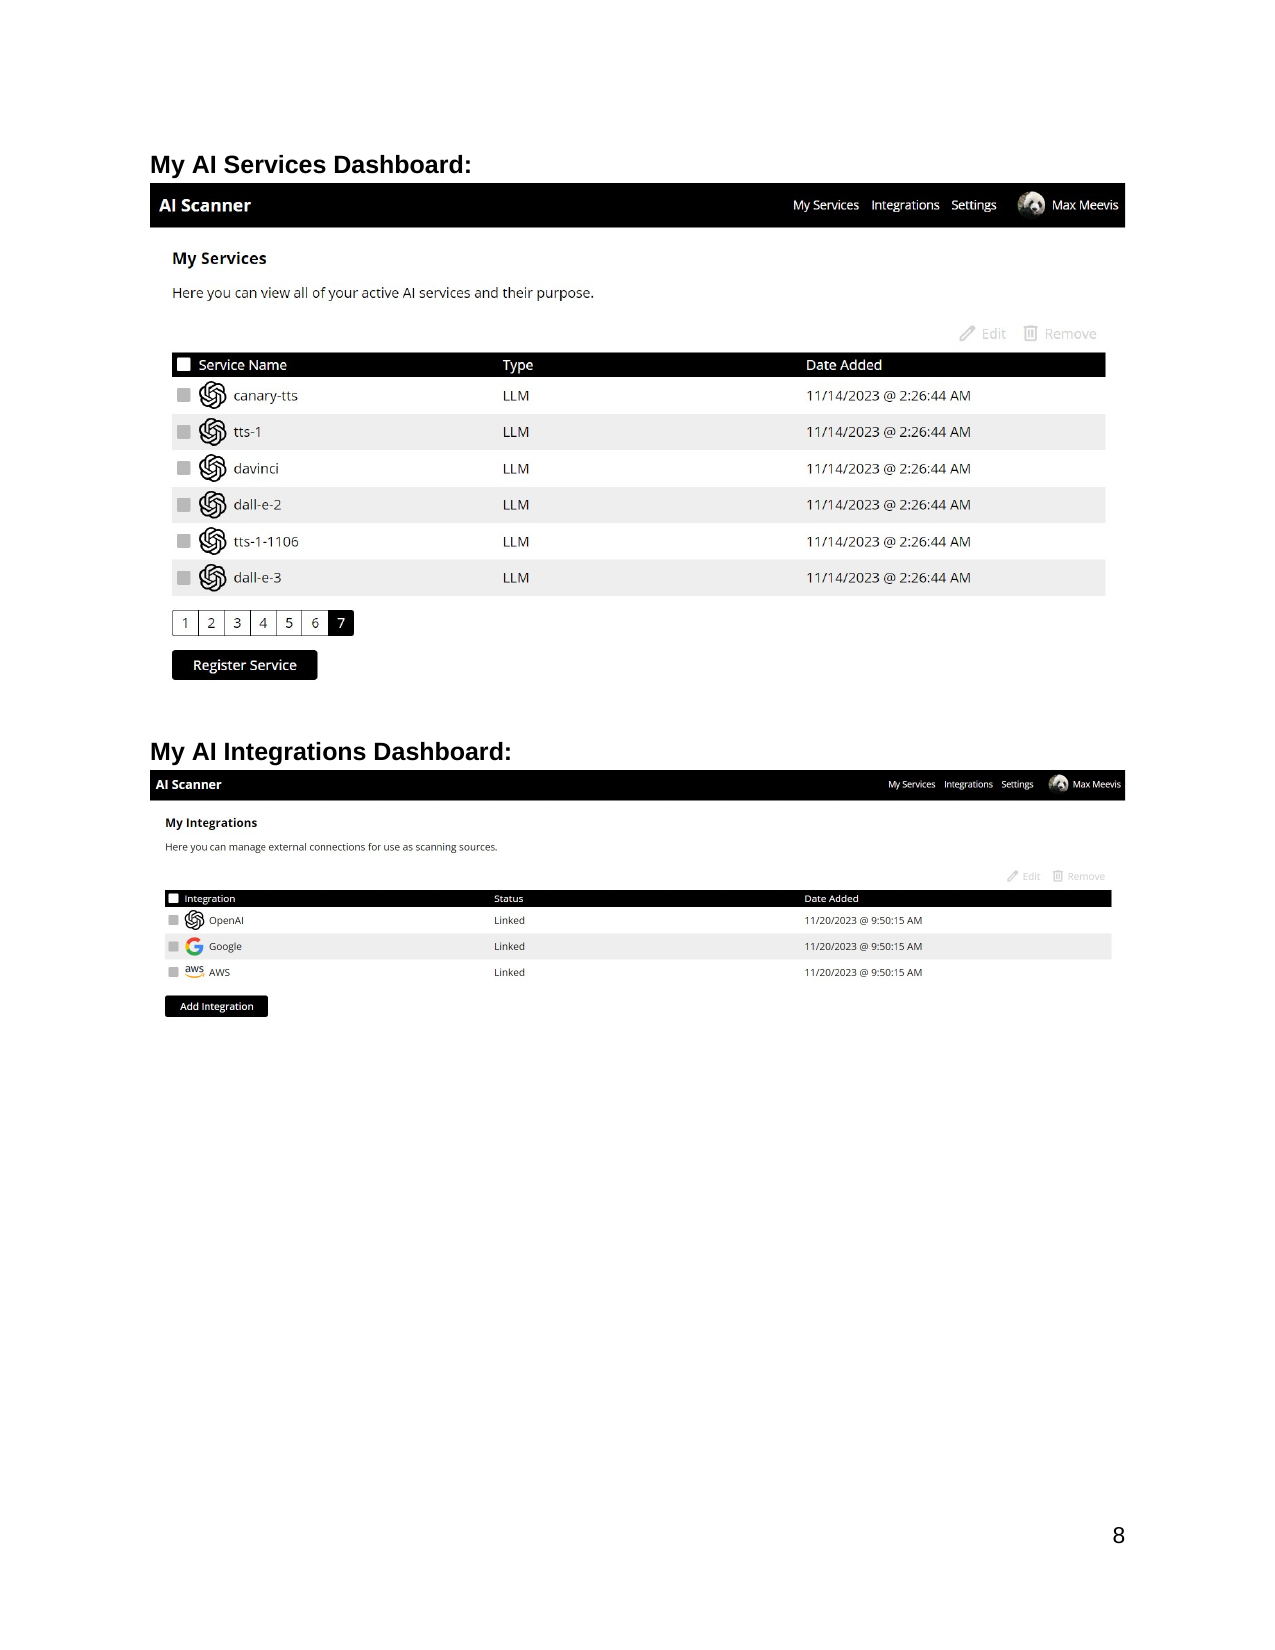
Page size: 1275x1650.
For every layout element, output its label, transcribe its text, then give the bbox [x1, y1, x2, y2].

picture [150, 183, 1125, 733]
text My AI Services Dashboard: [150, 150, 1125, 179]
picture [150, 770, 1125, 1418]
text My AI Integrations Dashboard: [150, 737, 1125, 766]
